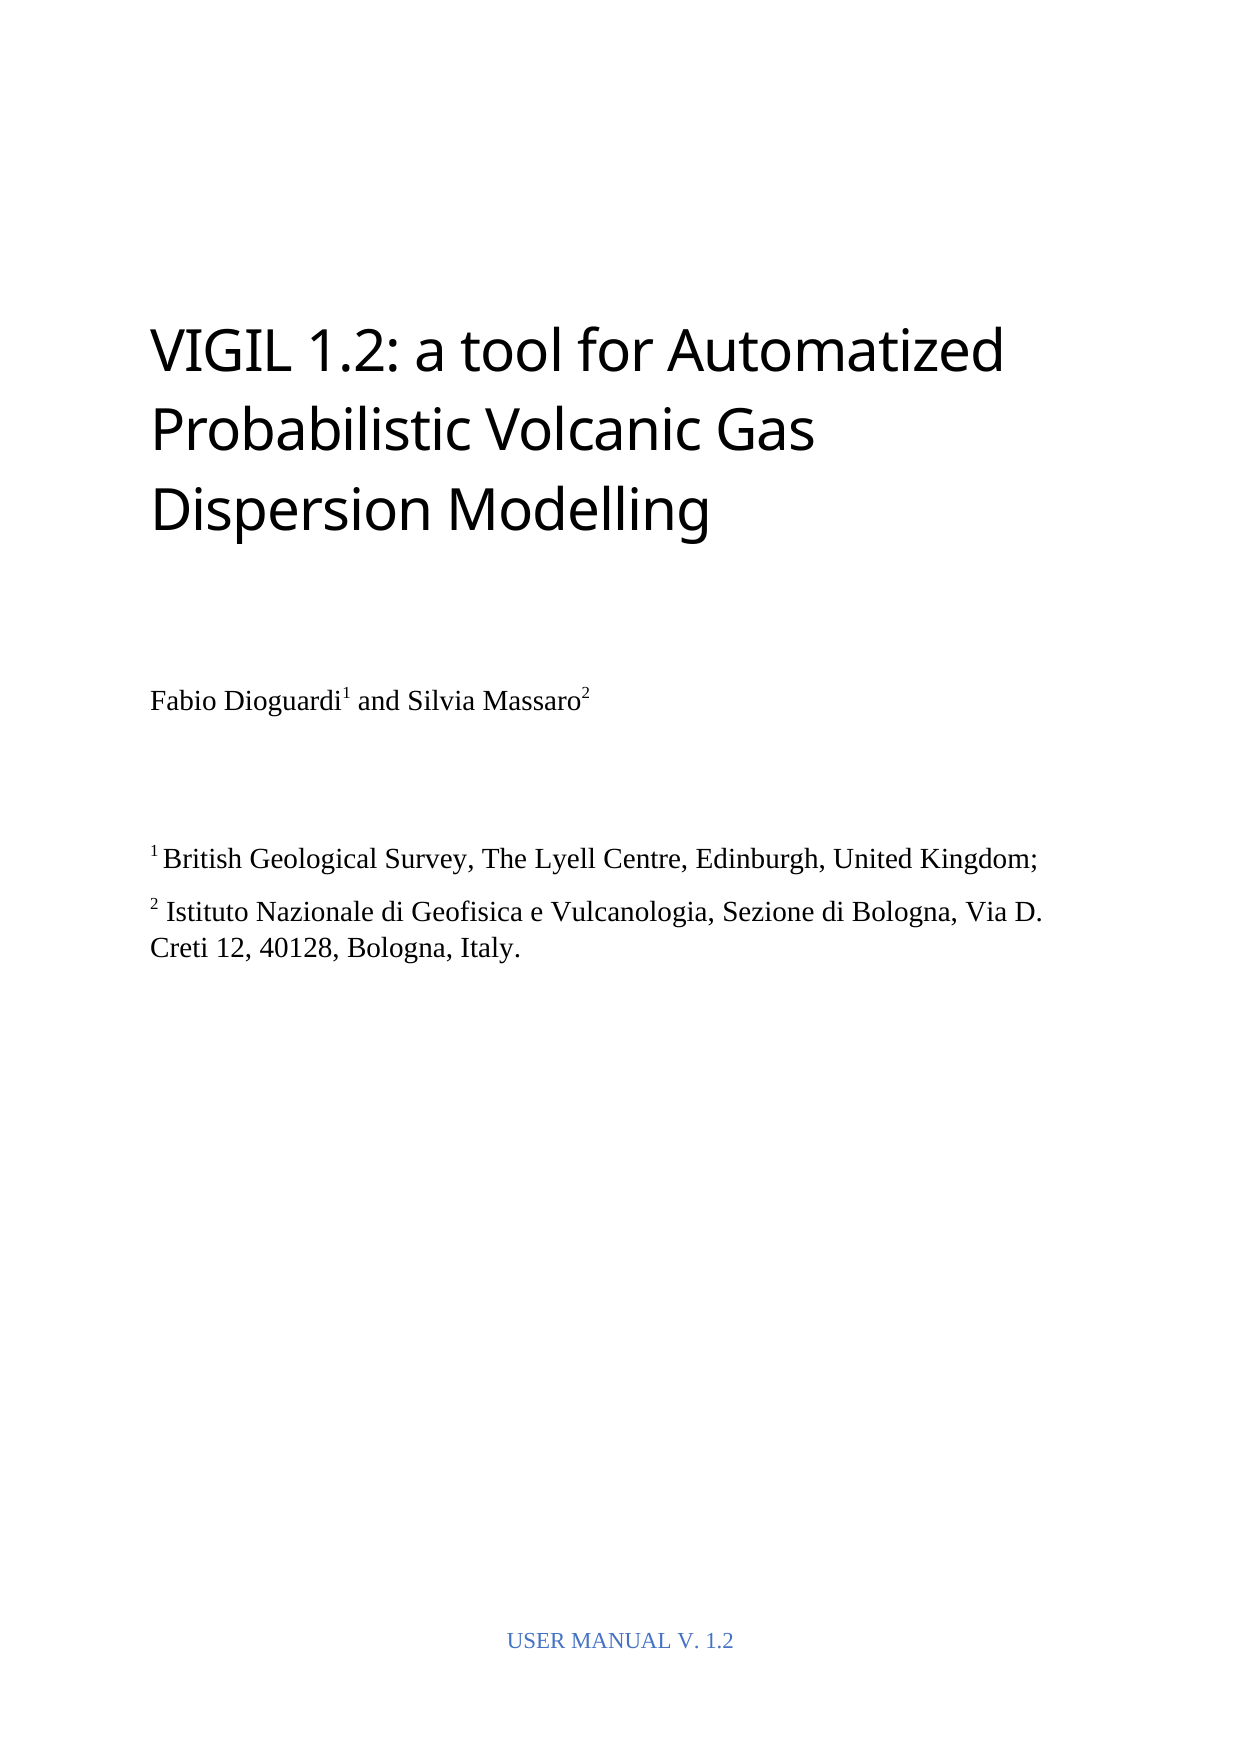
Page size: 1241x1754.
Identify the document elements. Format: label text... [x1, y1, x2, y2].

title VIGIL 1.2: a tool for Automatized Probabilistic Volcanic Gas Dispersion Modelling [150, 309, 1090, 547]
text 1 British Geological Survey, The Lyell Centre, Edinburgh, United Kingdom; [150, 841, 1090, 875]
text 2 Istituto Nazionale di Geofisica e Vulcanologia, Sezione di Bologna, Via D. Creti 12, 40128, Bologna, Italy. [150, 894, 1090, 964]
text Fabio Dioguardi1 and Silvia Massaro2 [150, 683, 1090, 716]
